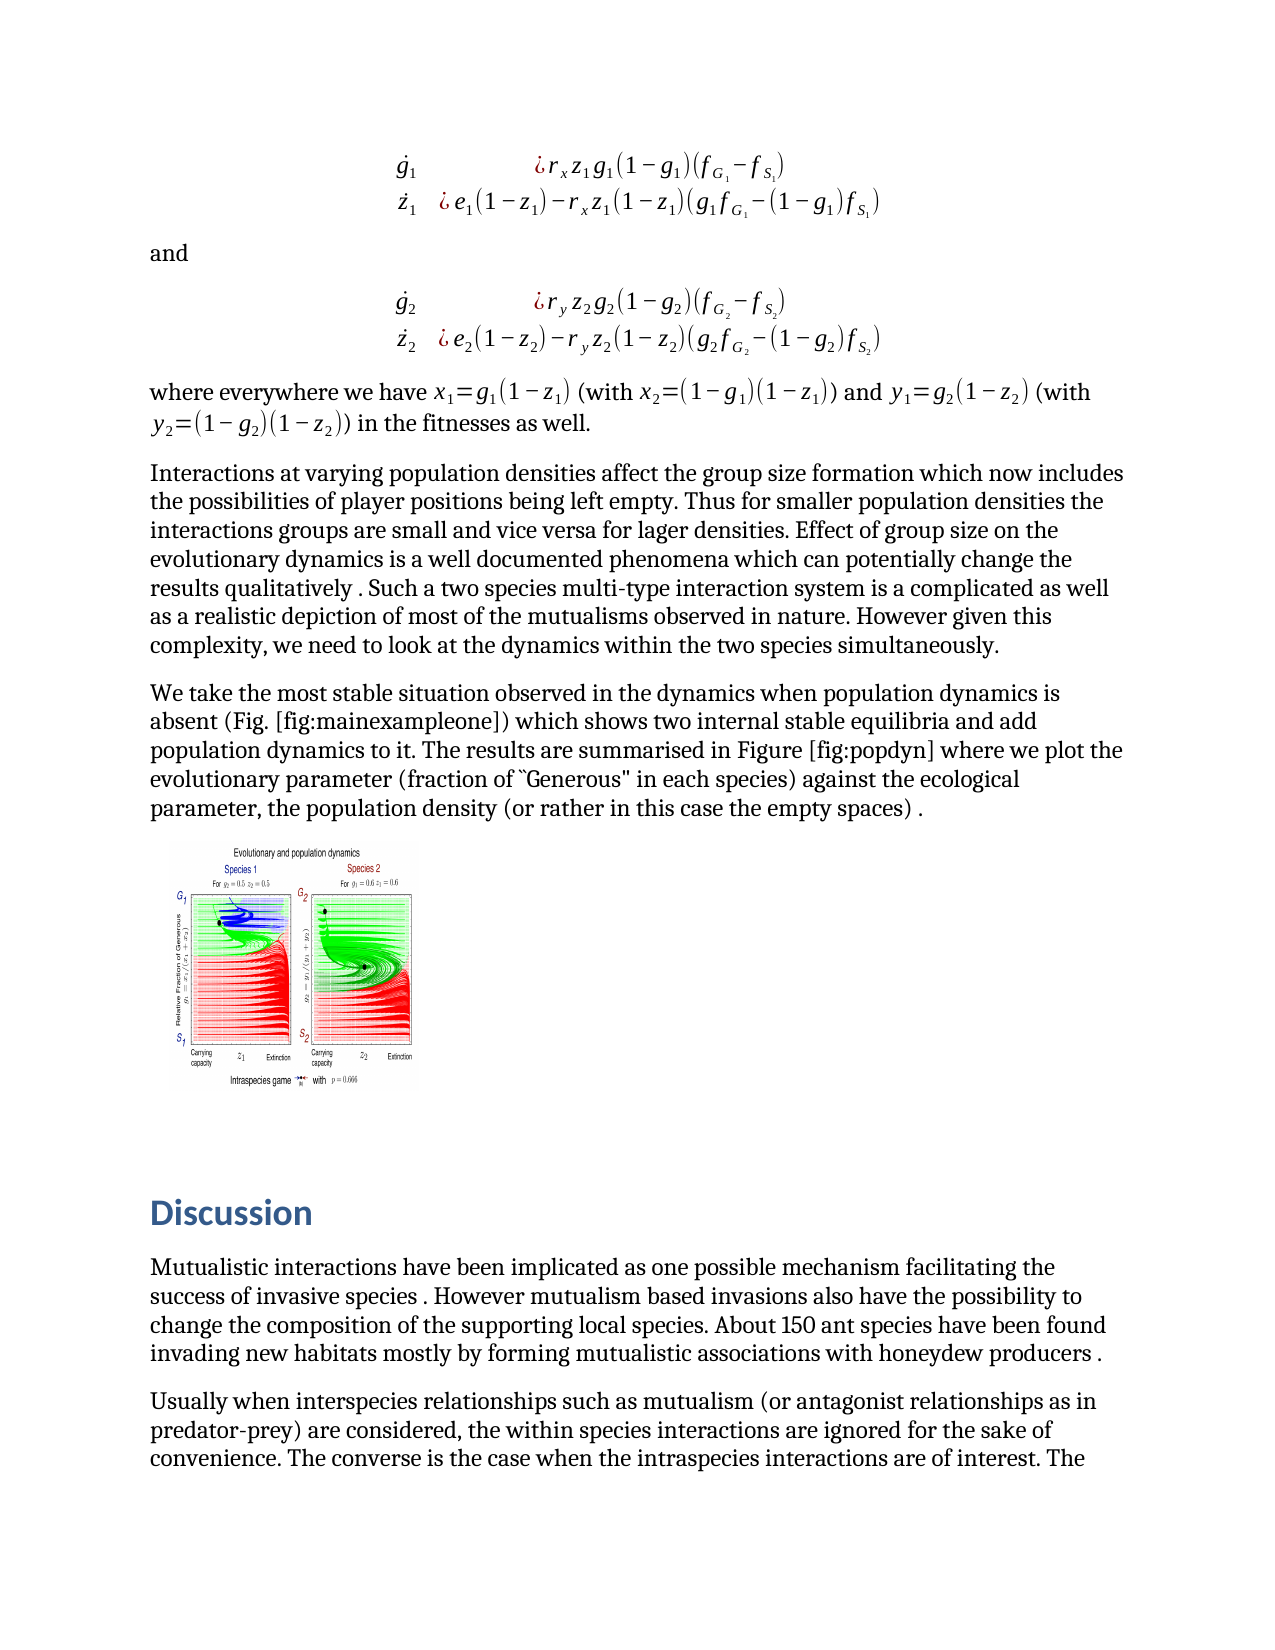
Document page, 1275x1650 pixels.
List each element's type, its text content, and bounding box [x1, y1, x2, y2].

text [150, 1387, 1125, 1473]
text Interactions at varying population densities affect the group size formation which now includes the possibilities of player positions being left empty. Thus for smaller population densities the interactions groups are small and vice versa for lager densities. Effect of group size on the evolutionary dynamics is a well documented phenomena which can potentially change the results qualitatively . Such a two species multi-type interaction system is a complicated as well as a realistic depiction of most of the mutualisms observed in nature. However given this complexity, we need to look at the dynamics within the two species simultaneously. [150, 458, 1125, 660]
subtitle Discussion [150, 1188, 1125, 1234]
text We take the most stable situation observed in the dynamics when population dynamics is absent (Fig. [fig:mainexampleone]) which shows two internal stable equilibria and add population dynamics to it. The results are summarised in Figure [fig:popdyn] where we plot the evolutionary parameter (fraction of ``Generous" in each species) against the ecological parameter, the population density (or rather in this case the empty spaces) . [150, 678, 1125, 822]
text where everywhere we have (with ) and (with ) in the fitnesses as well. [150, 376, 1125, 440]
text and [150, 239, 1125, 268]
text Mutualistic interactions have been implicated as one possible mechanism facilitating the success of invasive species . However mutualism based invasions also have the possibility to change the composition of the supporting local species. About 150 ant species have been found invading new habitats mostly by forming mutualistic associations with honeydew producers . [150, 1253, 1125, 1368]
